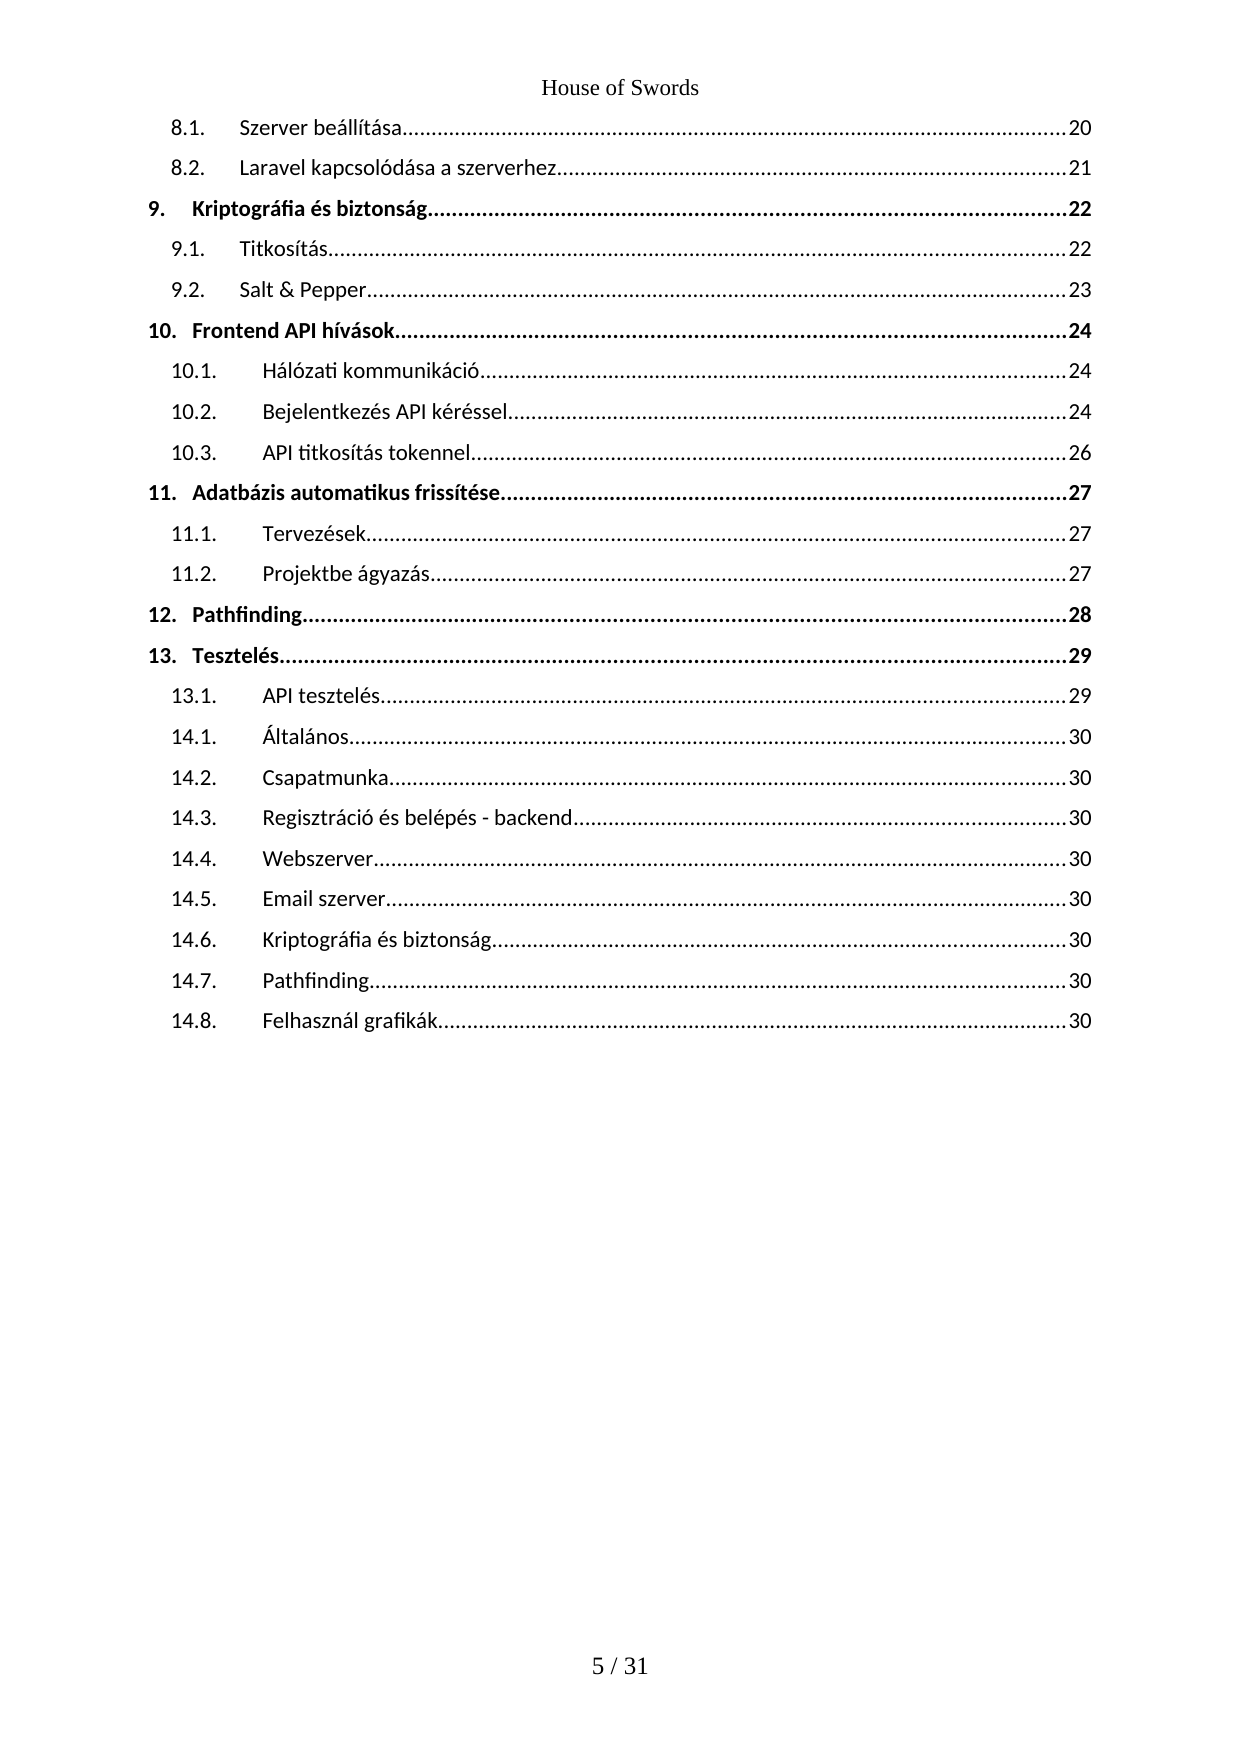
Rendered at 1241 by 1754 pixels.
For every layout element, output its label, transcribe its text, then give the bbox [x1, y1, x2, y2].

text 14.6. Kriptográfia és biztonság 30 [171, 925, 1092, 953]
text 13.1. API tesztelés 29 [171, 681, 1092, 709]
text 14.5. Email szerver 30 [171, 884, 1092, 913]
text 13. Tesztelés 29 [148, 641, 1092, 669]
text 14.3. Regisztráció és belépés - backend 30 [171, 803, 1092, 831]
text 14.7. Pathfinding 30 [171, 966, 1092, 994]
text 14.1. Általános 30 [171, 722, 1092, 750]
text 9.2. Salt & Pepper 23 [171, 275, 1092, 303]
text 8.1. Szerver beállítása 20 [171, 113, 1092, 141]
text 9.1. Titkosítás 22 [171, 234, 1092, 263]
text 11.1. Tervezések 27 [171, 519, 1092, 547]
text 14.4. Webszerver 30 [171, 844, 1092, 872]
text 14.8. Felhasznál grafikák 30 [171, 1006, 1092, 1034]
text 11.2. Projektbe ágyazás 27 [171, 559, 1092, 588]
text 11. Adatbázis automatikus frissítése 27 [148, 478, 1092, 506]
text 9. Kriptográfia és biztonság 22 [148, 194, 1092, 222]
text 10.2. Bejelentkezés API kéréssel 24 [171, 397, 1092, 425]
text 12. Pathfinding 28 [148, 600, 1092, 628]
text 14.2. Csapatmunka 30 [171, 763, 1092, 791]
text 10. Frontend API hívások 24 [148, 316, 1092, 344]
text 8.2. Laravel kapcsolódása a szerverhez 21 [171, 153, 1092, 181]
text 10.1. Hálózati kommunikáció 24 [171, 356, 1092, 384]
text 10.3. API titkosítás tokennel 26 [171, 438, 1092, 466]
